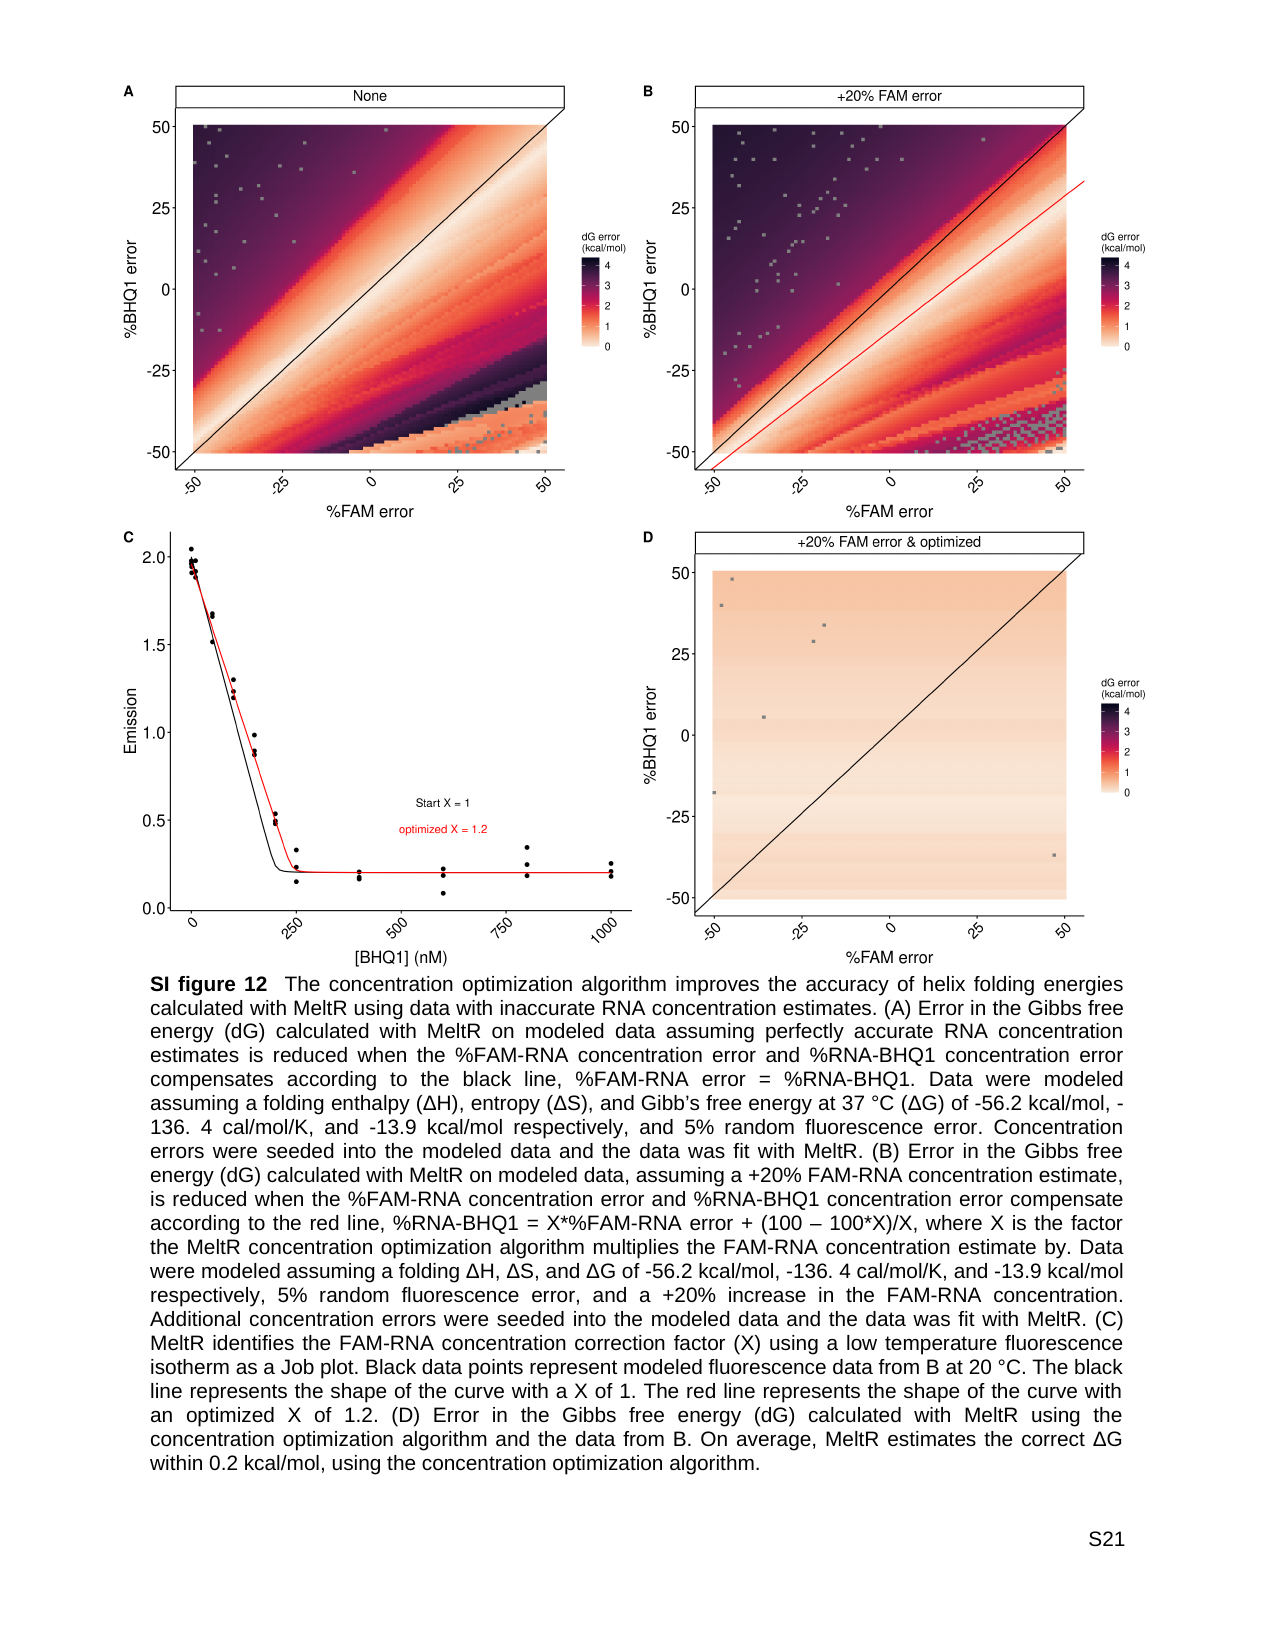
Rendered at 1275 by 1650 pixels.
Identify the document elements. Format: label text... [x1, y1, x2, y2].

text SI figure 12 The concentration optimization algorithm improves the accuracy of helix folding energies calculated with MeltR using data with inaccurate RNA concentration estimates. (A) Error in the Gibbs free energy (dG) calculated with MeltR on modeled data assuming perfectly accurate RNA concentration estimates is reduced when the %FAM-RNA concentration error and %RNA-BHQ1 concentration error compensates according to the black line, %FAM-RNA error = %RNA-BHQ1. Data were modeled assuming a folding enthalpy (ΔH), entropy (ΔS), and Gibb’s free energy at 37 °C (ΔG) of -56.2 kcal/mol, -136. 4 cal/mol/K, and -13.9 kcal/mol respectively, and 5% random fluorescence error. Concentration errors were seeded into the modeled data and the data was fit with MeltR. (B) Error in the Gibbs free energy (dG) calculated with MeltR on modeled data, assuming a +20% FAM-RNA concentration estimate, is reduced when the %FAM-RNA concentration error and %RNA-BHQ1 concentration error compensate according to the red line, %RNA-BHQ1 = X*%FAM-RNA error + (100 – 100*X)/X, where X is the factor the MeltR concentration optimization algorithm multiplies the FAM-RNA concentration estimate by. Data were modeled assuming a folding ΔH, ΔS, and ΔG of -56.2 kcal/mol, -136. 4 cal/mol/K, and -13.9 kcal/mol respectively, 5% random fluorescence error, and a +20% increase in the FAM-RNA concentration. Additional concentration errors were seeded into the modeled data and the data was fit with MeltR. (C) MeltR identifies the FAM-RNA concentration correction factor (X) using a low temperature fluorescence isotherm as a Job plot. Black data points represent modeled fluorescence data from B at 20 °C. The black line represents the shape of the curve with a X of 1. The red line represents the shape of the curve with an optimized X of 1.2. (D) Error in the Gibbs free energy (dG) calculated with MeltR using the concentration optimization algorithm and the data from B. On average, MeltR estimates the correct ΔG within 0.2 kcal/mol, using the concentration optimization algorithm. [150, 972, 1125, 1474]
picture [118, 81, 1157, 972]
